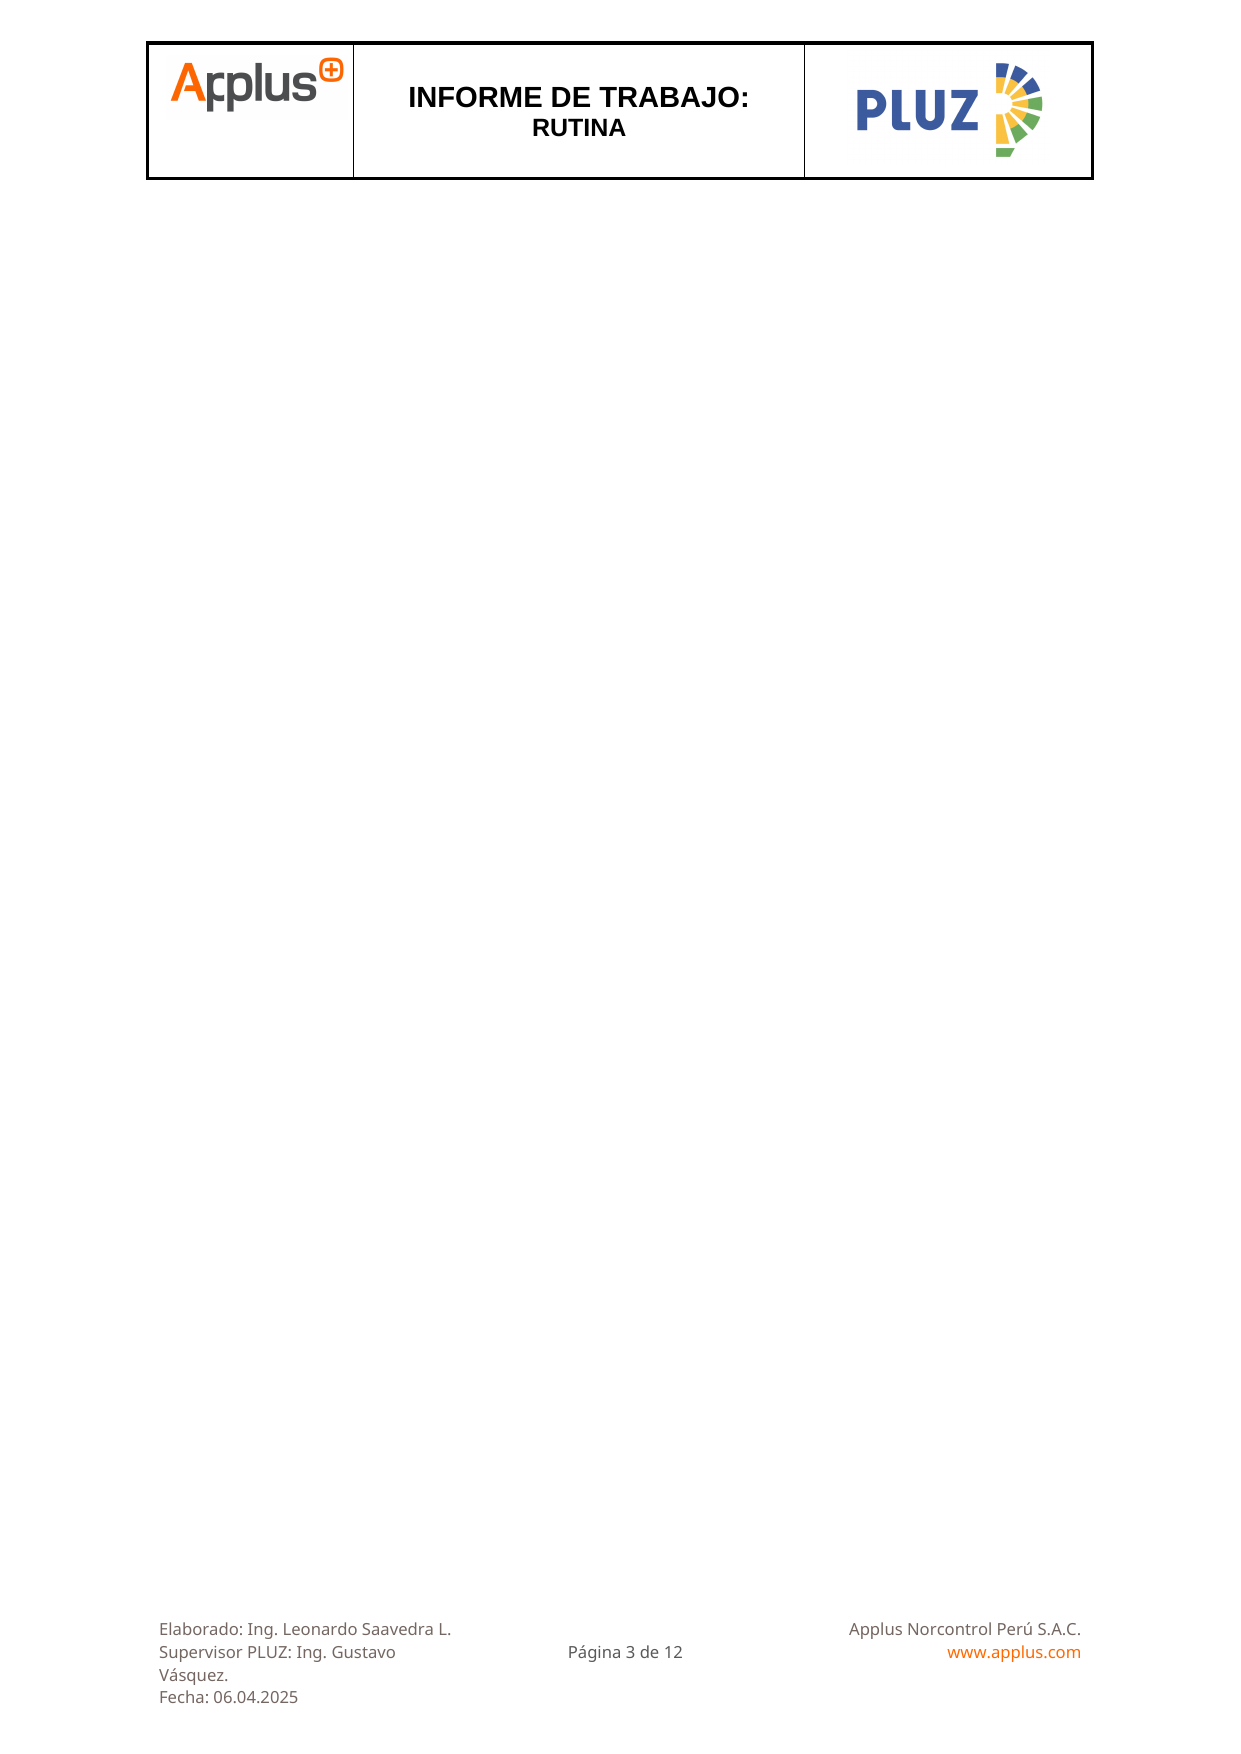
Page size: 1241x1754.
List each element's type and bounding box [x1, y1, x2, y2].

picture [847, 50, 1050, 165]
picture [165, 55, 348, 120]
